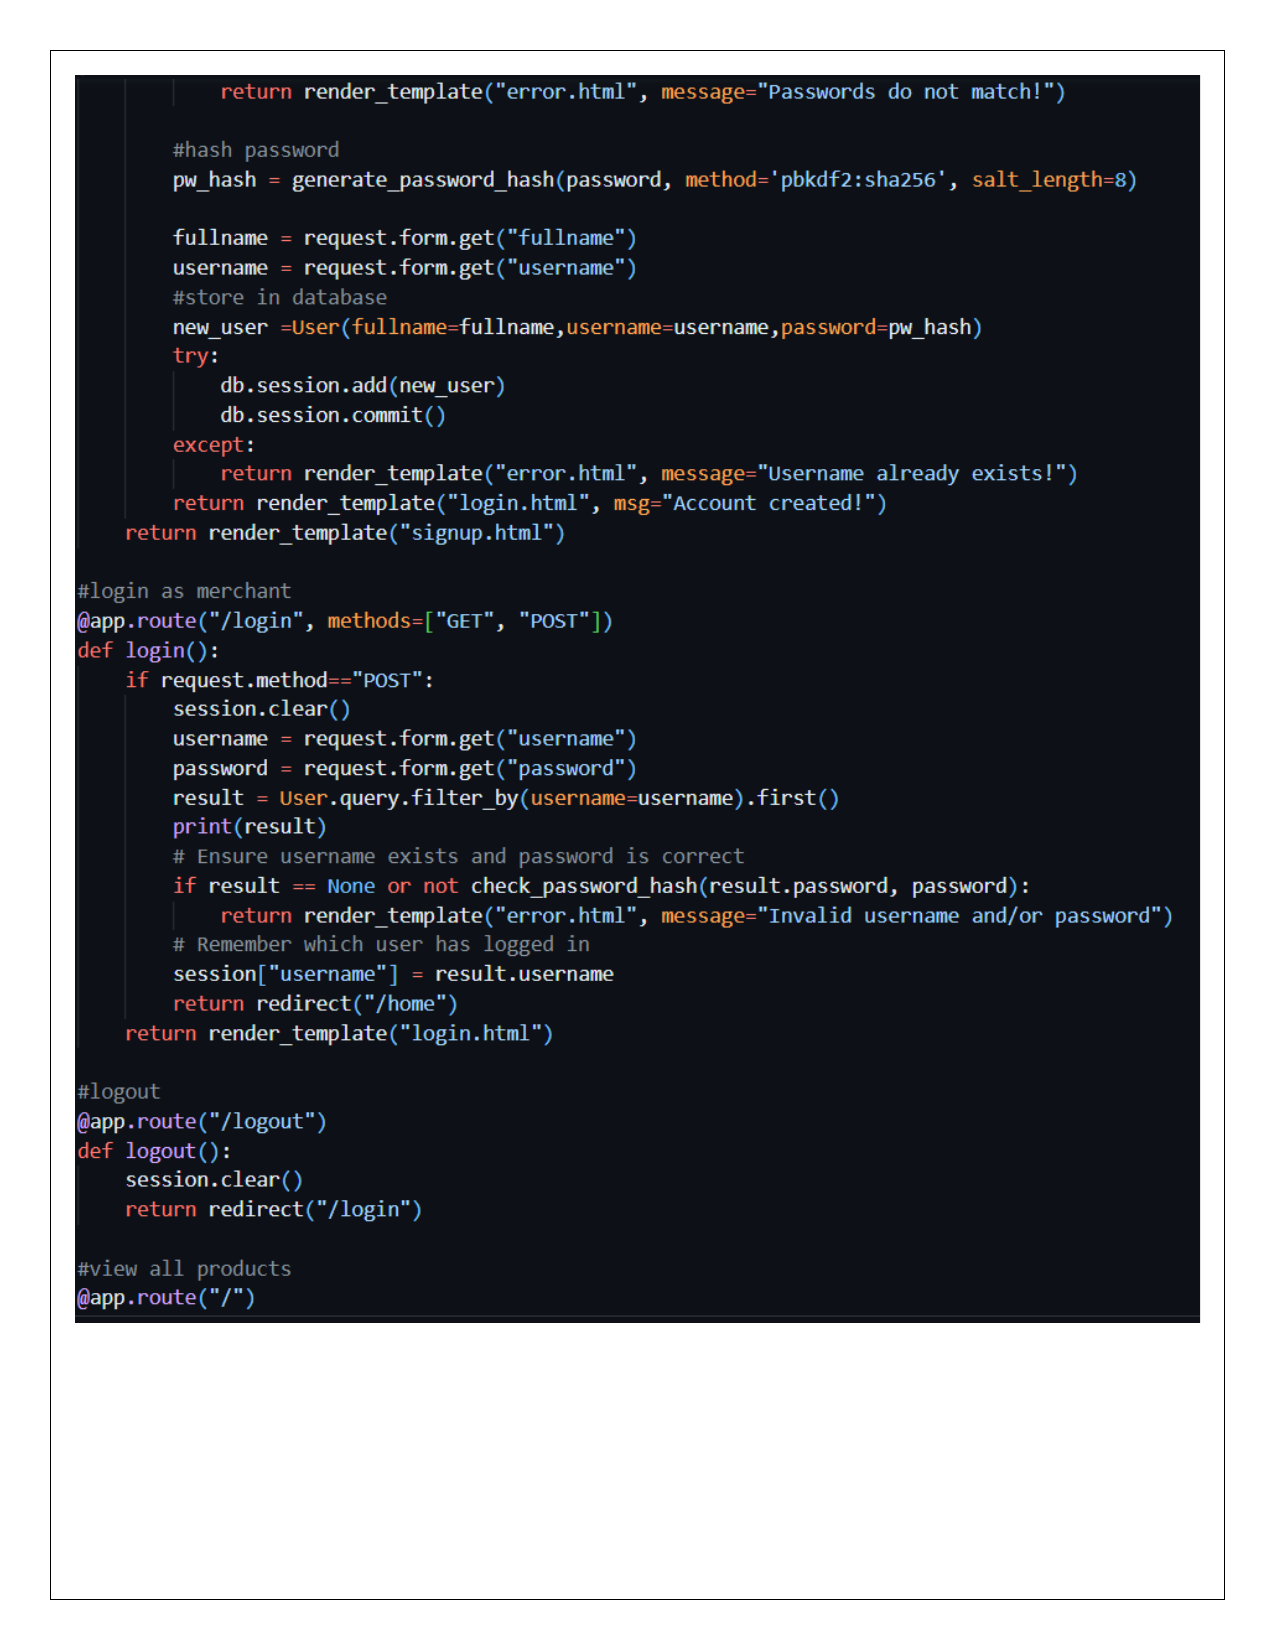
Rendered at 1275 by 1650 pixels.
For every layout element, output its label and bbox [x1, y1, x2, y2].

picture [75, 75, 1200, 1323]
